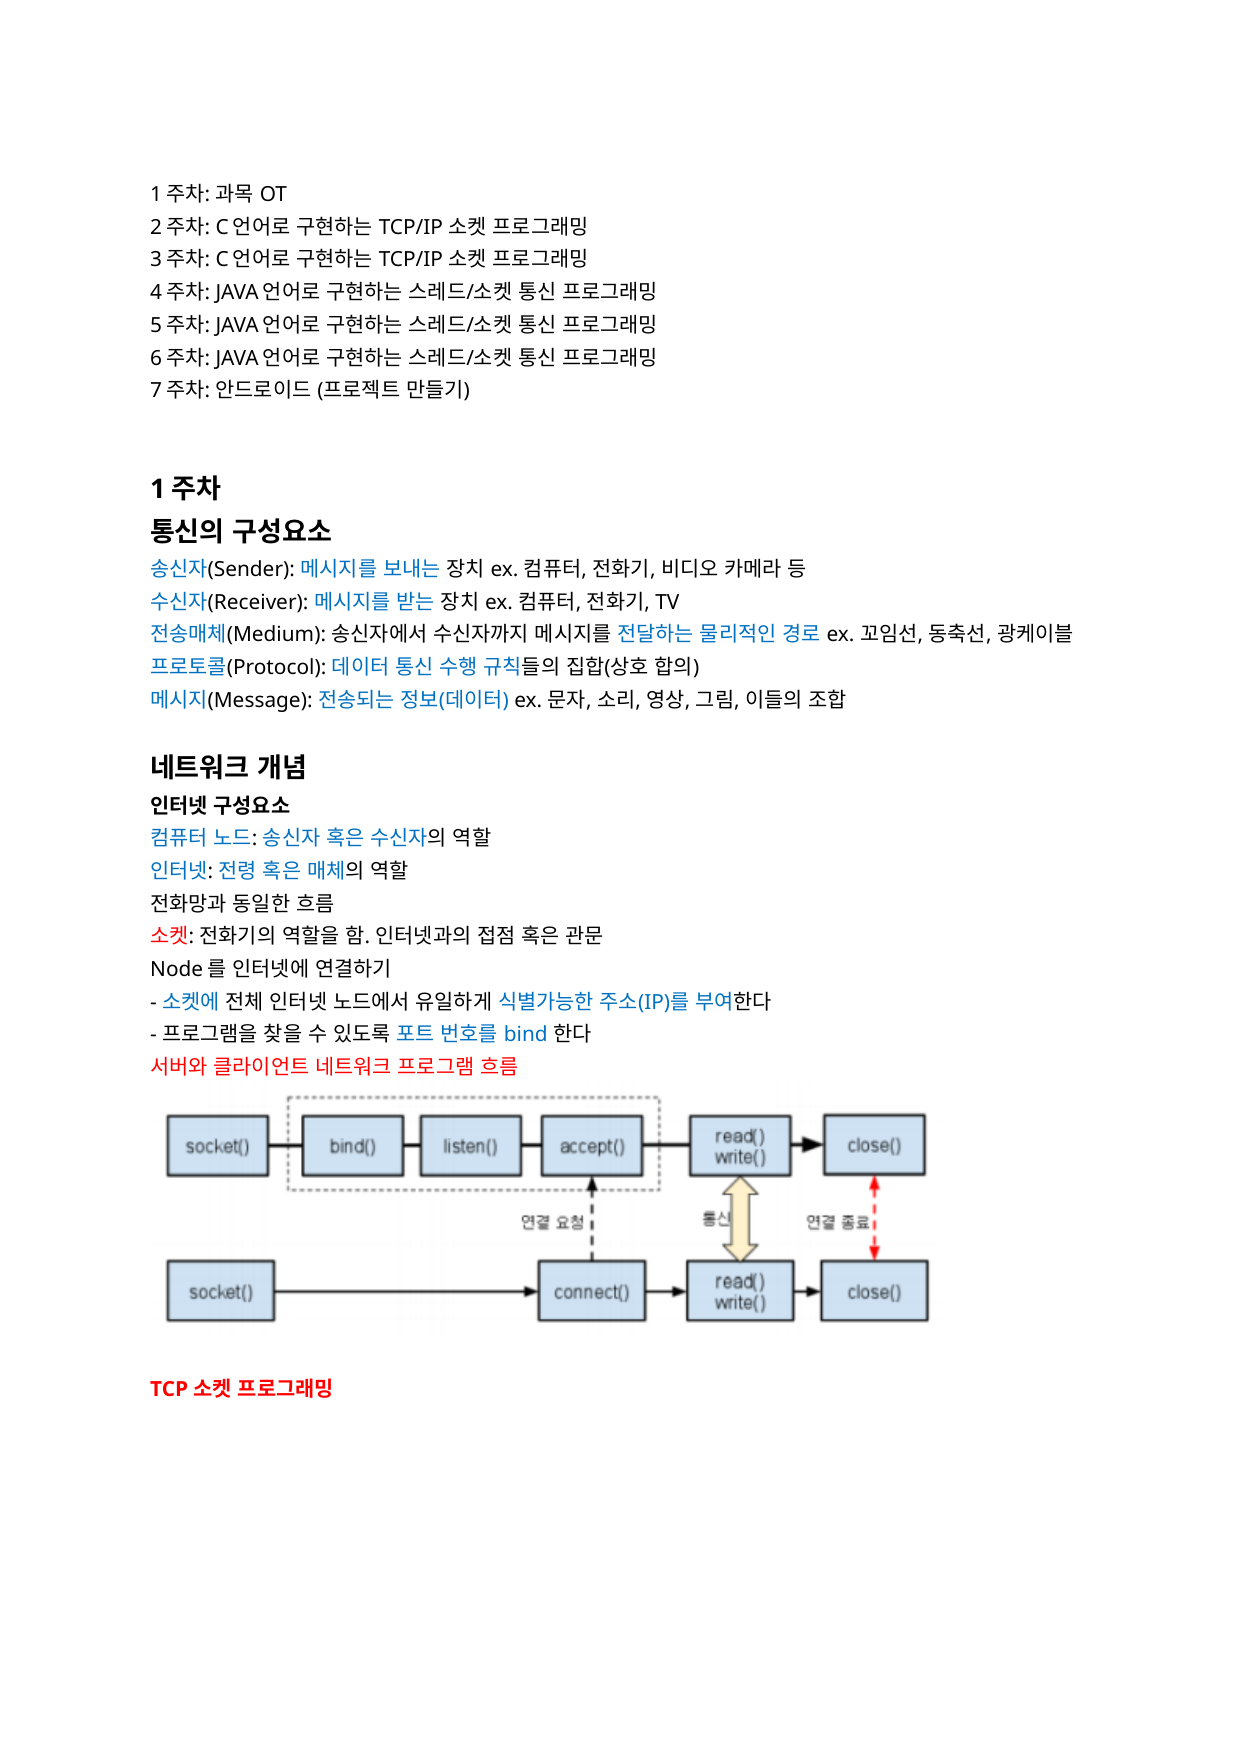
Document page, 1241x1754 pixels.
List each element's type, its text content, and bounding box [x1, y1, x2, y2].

text Node를 인터넷에 연결하기 [150, 952, 1090, 982]
text - 프로그램을 찾을 수 있도록 포트 번호를 bind 한다 [150, 1018, 1090, 1048]
text 1주차 [150, 467, 1090, 507]
text 컴퓨터 노드: 송신자 혹은 수신자의 역할 [150, 821, 1090, 852]
text - 소켓에 전체 인터넷 노드에서 유일하게 식별가능한 주소(IP)를 부여한다 [150, 985, 1090, 1015]
text 3주차: C언어로 구현하는 TCP/IP 소켓 프로그래밍 [150, 243, 1090, 273]
text 2주차: C언어로 구현하는 TCP/IP 소켓 프로그래밍 [150, 210, 1090, 240]
text 인터넷: 전령 혹은 매체의 역할 [150, 854, 1090, 884]
text 7주차: 안드로이드 (프로젝트 만들기) [150, 373, 1090, 404]
text 프로토콜(Protocol): 데이터 통신 수행 규칙들의 집합(상호 합의) [150, 650, 1090, 681]
text 6주차: JAVA언어로 구현하는 스레드/소켓 통신 프로그래밍 [150, 341, 1090, 371]
text TCP 소켓 프로그래밍 [150, 1372, 1090, 1402]
text 통신의 구성요소 [150, 510, 1090, 549]
text 메시지(Message): 전송되는 정보(데이터) ex. 문자, 소리, 영상, 그림, 이들의 조합 [150, 683, 1090, 713]
text 서버와 클라이언트 네트워크 프로그램 흐름 [150, 1050, 1090, 1081]
text 소켓: 전화기의 역할을 함. 인터넷과의 접점 혹은 관문 [150, 919, 1090, 950]
text 1주차: 과목 OT [150, 177, 1090, 207]
text 인터넷 구성요소 [150, 789, 1090, 819]
text 수신자(Receiver): 메시지를 받는 장치 ex. 컴퓨터, 전화기, TV [150, 585, 1090, 615]
text 네트워크 개념 [150, 746, 1090, 786]
text 전화망과 동일한 흐름 [150, 887, 1090, 917]
picture [150, 1082, 943, 1340]
text 전송매체(Medium): 송신자에서 수신자까지 메시지를 전달하는 물리적인 경로 ex. 꼬임선, 동축선, 광케이블 [150, 618, 1090, 648]
text 송신자(Sender): 메시지를 보내는 장치 ex. 컴퓨터, 전화기, 비디오 카메라 등 [150, 552, 1090, 583]
text 4주차: JAVA언어로 구현하는 스레드/소켓 통신 프로그래밍 [150, 275, 1090, 306]
text 5주차: JAVA언어로 구현하는 스레드/소켓 통신 프로그래밍 [150, 308, 1090, 338]
